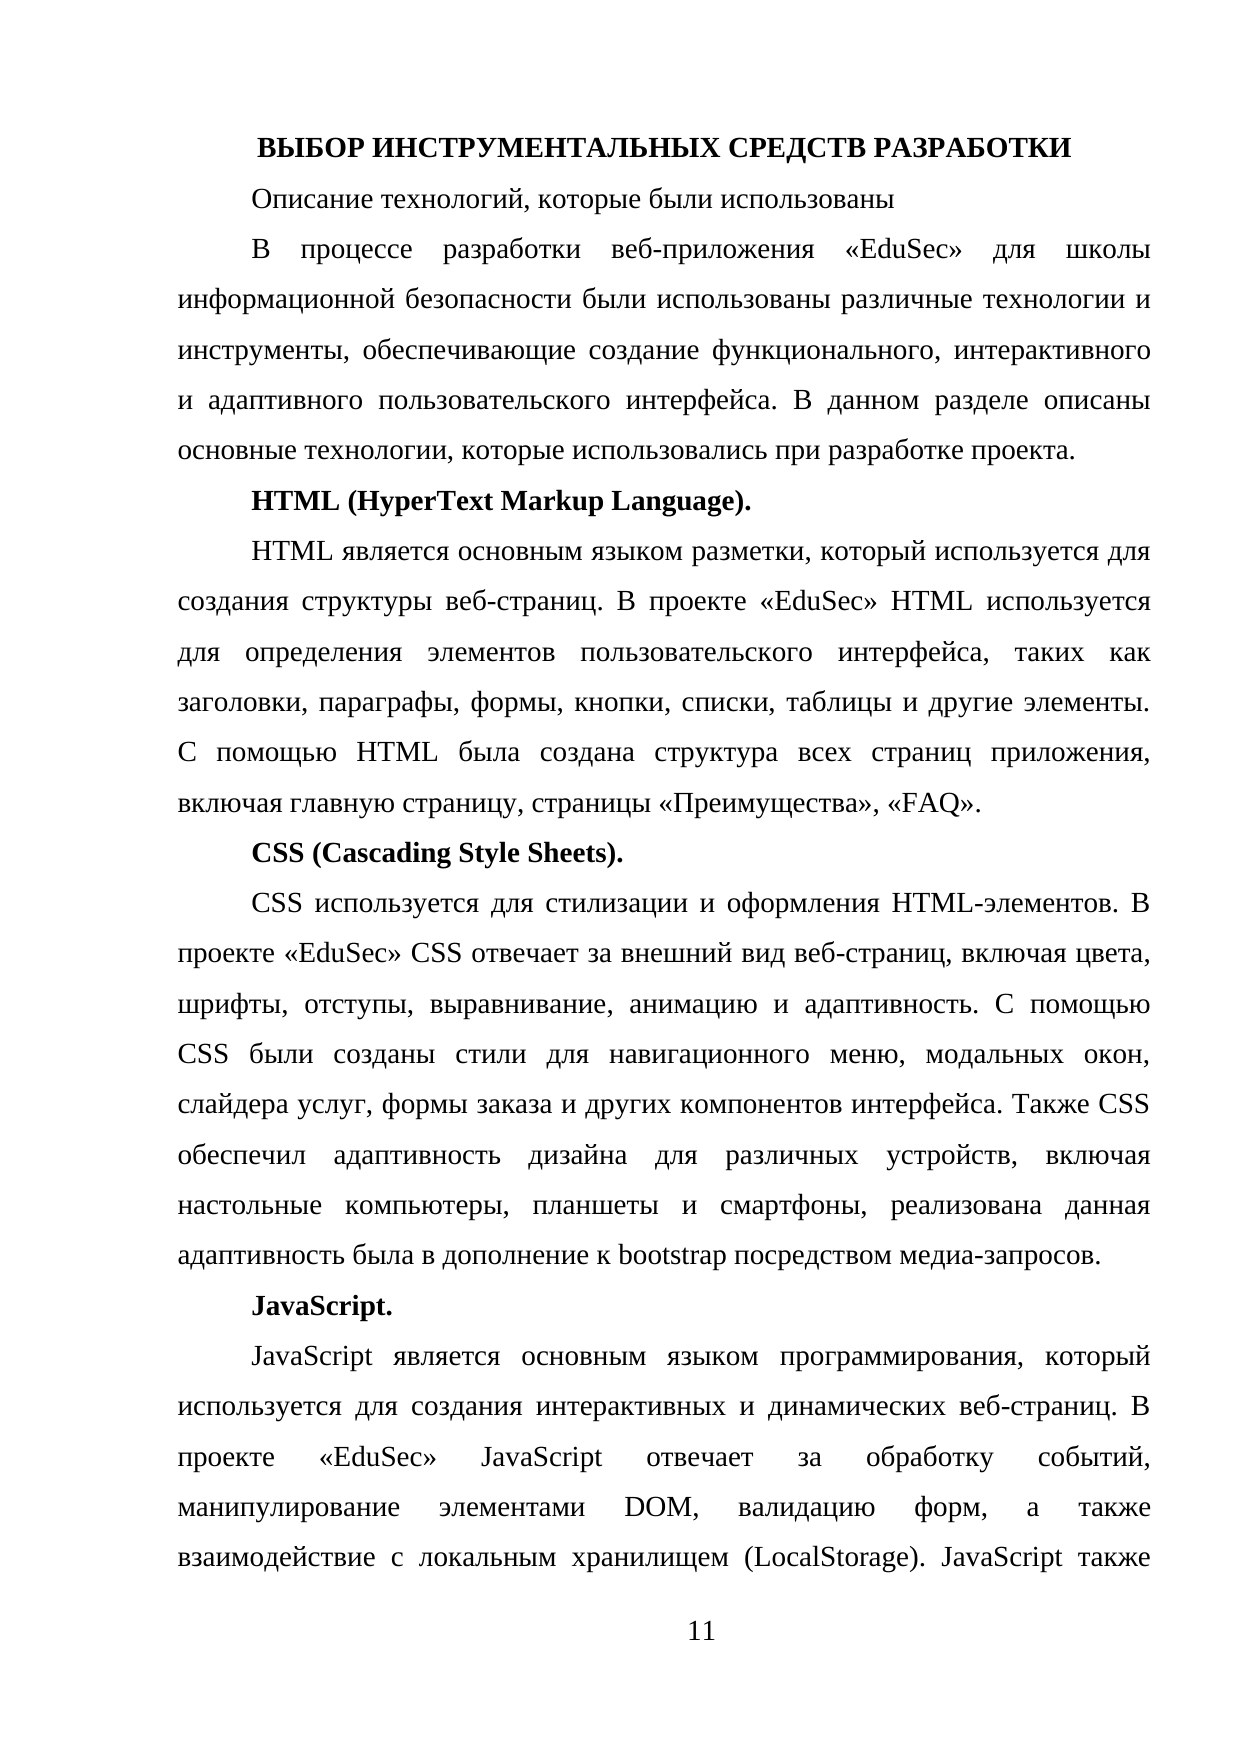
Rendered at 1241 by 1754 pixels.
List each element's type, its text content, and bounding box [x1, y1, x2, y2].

text JavaScript. [177, 1288, 1152, 1321]
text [177, 1338, 1152, 1573]
text CSS (Cascading Style Sheets). [177, 835, 1152, 868]
text HTML (HyperText Markup Language). [177, 483, 1152, 516]
text В процессе разработки веб-приложения «EduSec» для школы информационной безопасности были использованы различные технологии и инструменты, обеспечивающие создание функционального, интерактивного и адаптивного пользовательского интерфейса. В данном разделе описаны основные технологии, которые использовались при разработке проекта. [177, 231, 1152, 466]
text HTML является основным языком разметки, который используется для создания структуры веб-страниц. В проекте «EduSec» HTML используется для определения элементов пользовательского интерфейса, таких как заголовки, параграфы, формы, кнопки, списки, таблицы и другие элементы. С помощью HTML была создана структура всех страниц приложения, включая главную страницу, страницы «Преимущества», «FAQ». [177, 533, 1152, 818]
text CSS используется для стилизации и оформления HTML-элементов. В проекте «EduSec» CSS отвечает за внешний вид веб-страниц, включая цвета, шрифты, отступы, выравнивание, анимацию и адаптивность. С помощью CSS были созданы стили для навигационного меню, модальных окон, слайдера услуг, формы заказа и других компонентов интерфейса. Также CSS обеспечил адаптивность дизайна для различных устройств, включая настольные компьютеры, планшеты и смартфоны, реализована данная адаптивность была в дополнение к bootstrap посредством медиа-запросов. [177, 885, 1152, 1271]
subtitle Выбор инструментальных средств разработки [177, 131, 1152, 164]
text Описание технологий, которые были использованы [177, 181, 1152, 214]
